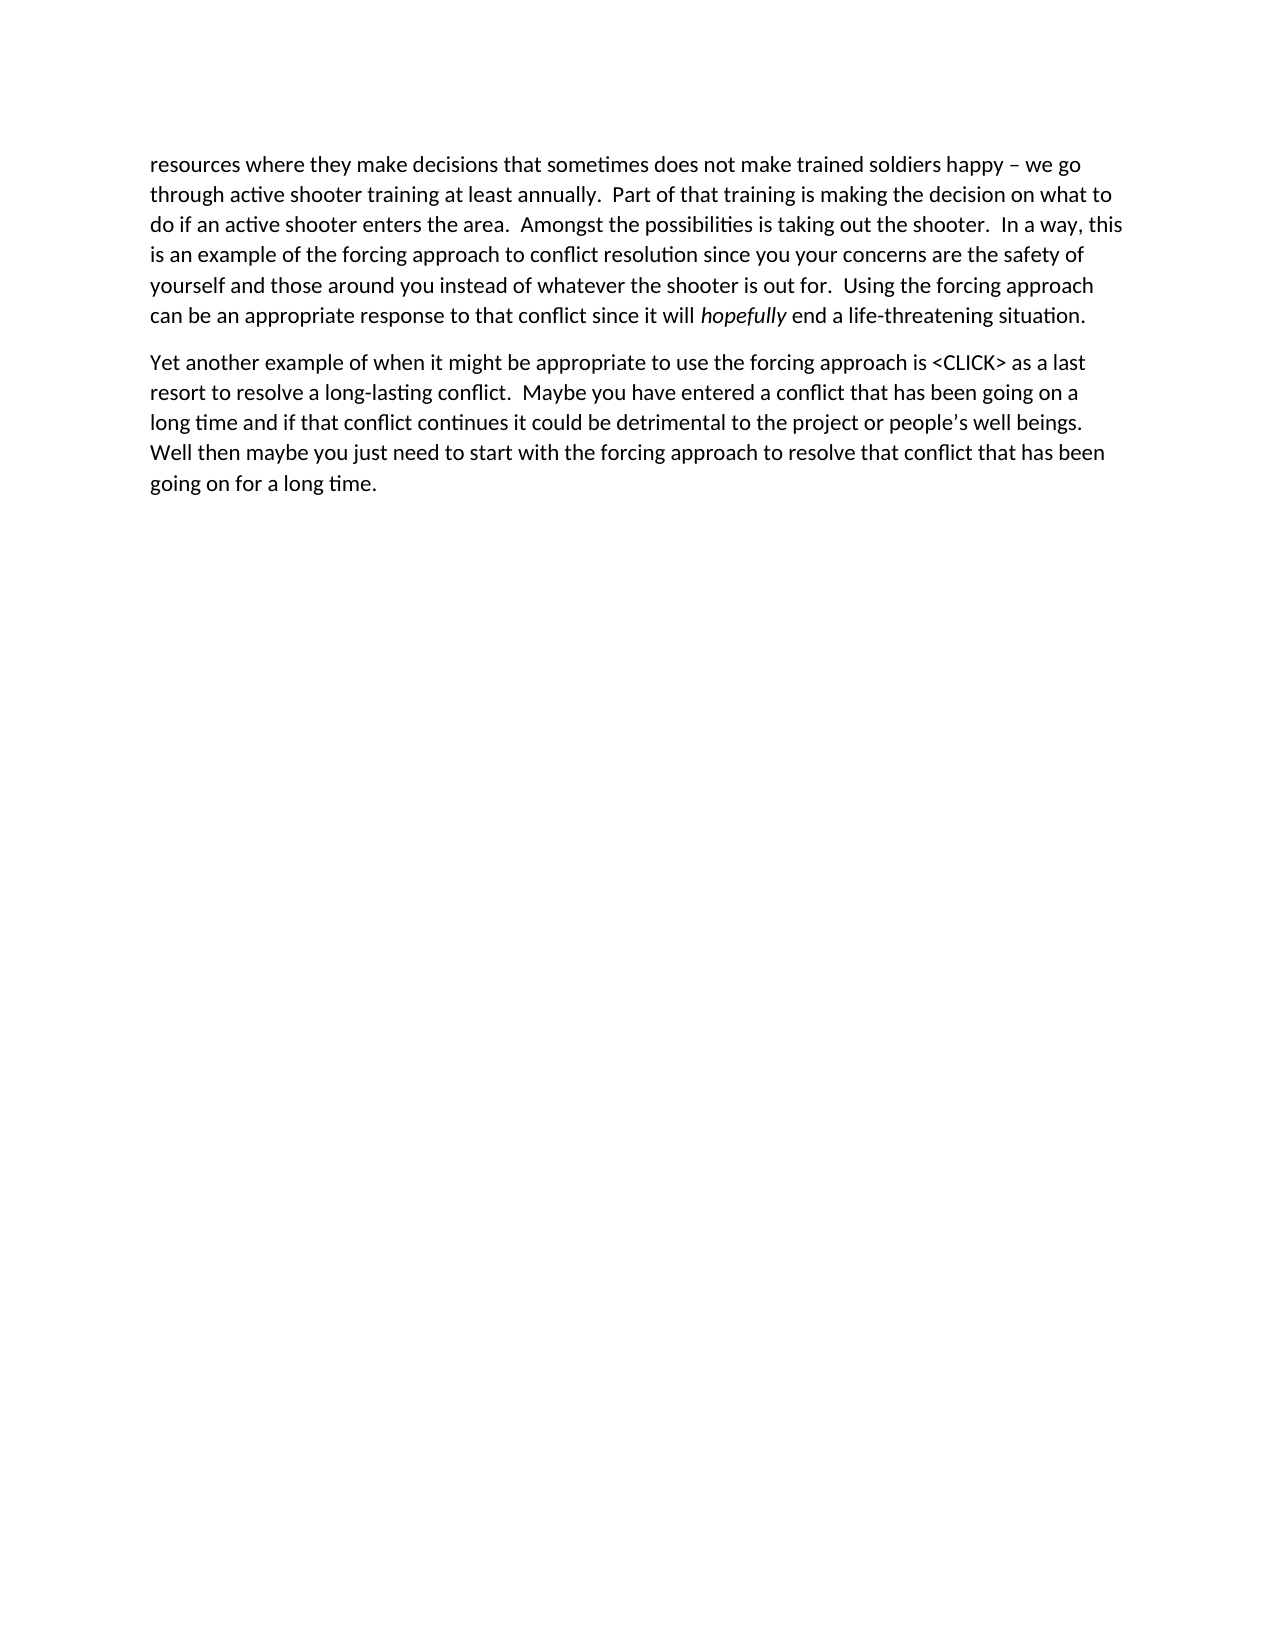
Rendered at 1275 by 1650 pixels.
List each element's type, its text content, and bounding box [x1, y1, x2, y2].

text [150, 150, 1125, 329]
text Yet another example of when it might be appropriate to use the forcing approach is <CLICK> as a last resort to resolve a long-lasting conflict. Maybe you have entered a conflict that has been going on a long time and if that conflict continues it could be detrimental to the project or people’s well beings. Well then maybe you just need to start with the forcing approach to resolve that conflict that has been going on for a long time. [150, 348, 1125, 497]
